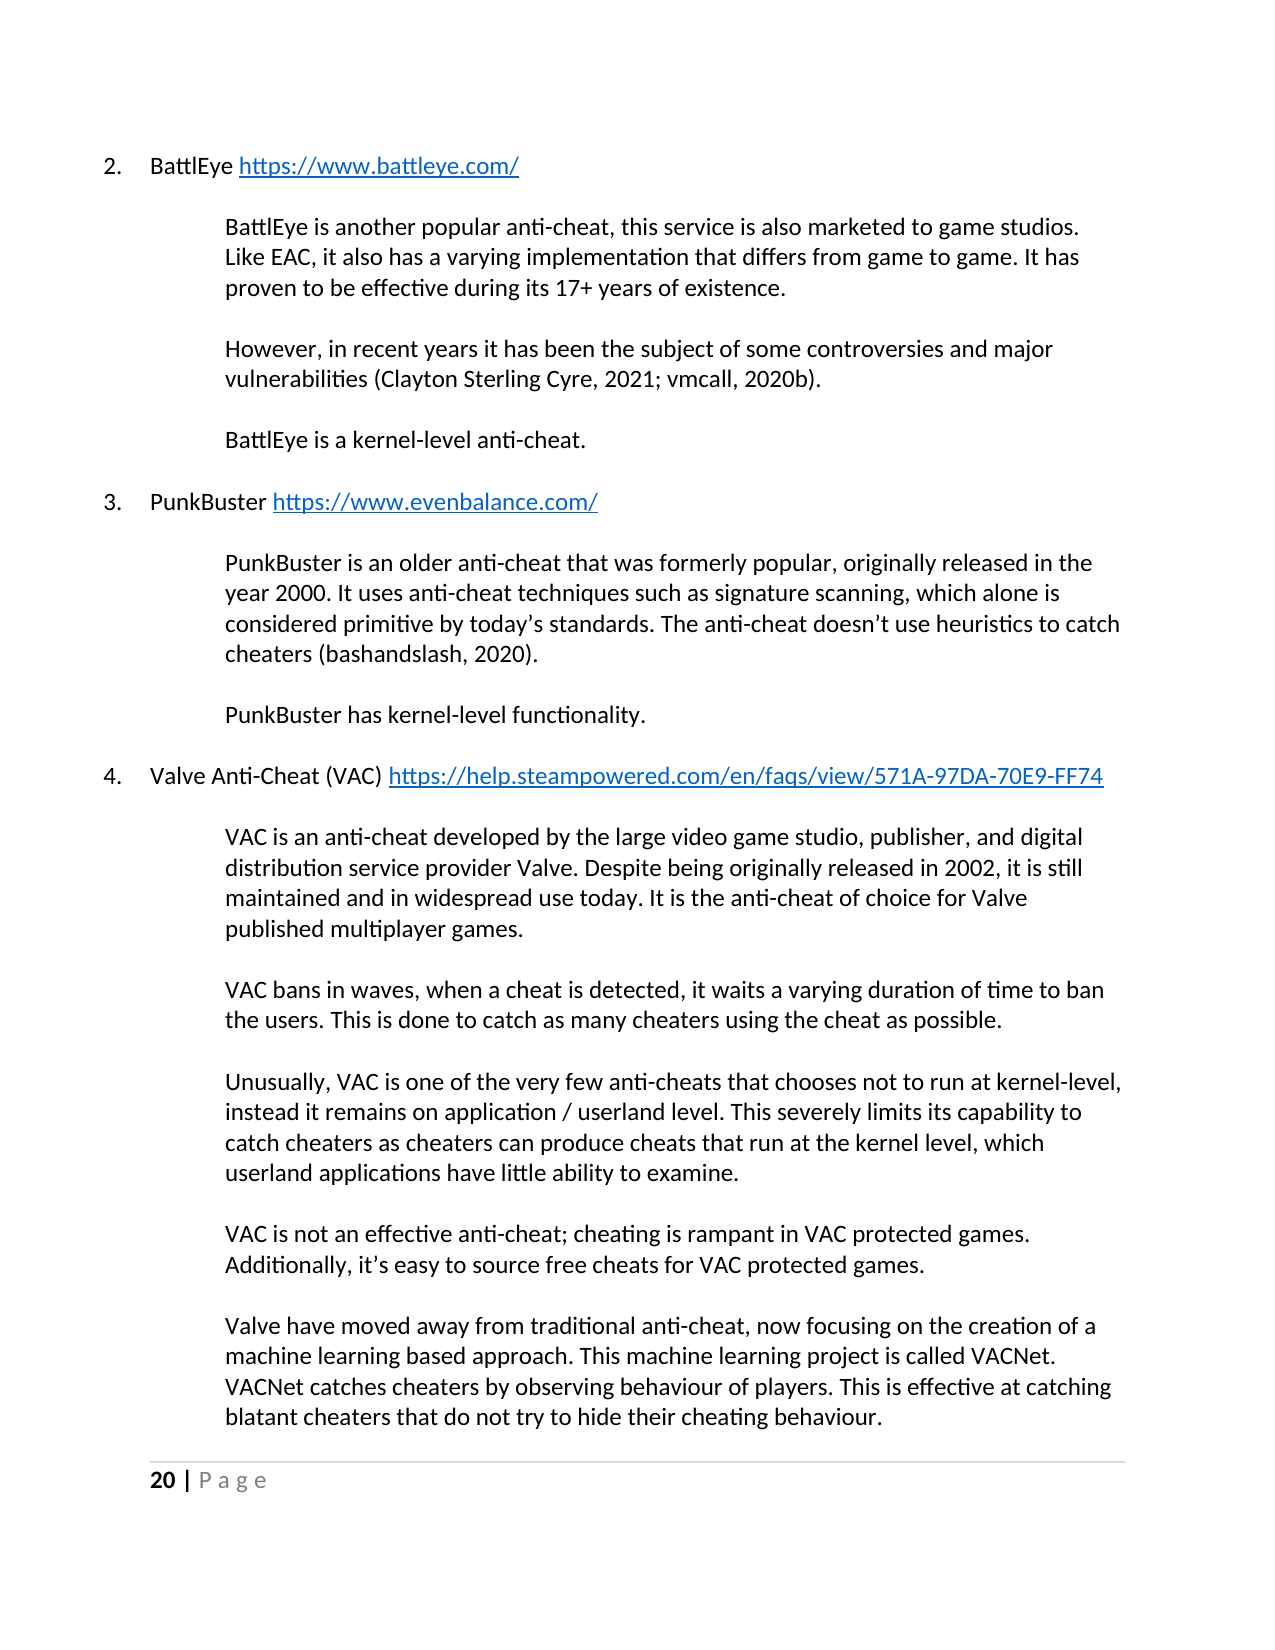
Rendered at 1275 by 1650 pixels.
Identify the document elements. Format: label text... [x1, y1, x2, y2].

list VAC is an anti-cheat developed by the large video game studio, publisher, and digital distribution service provider Valve. Despite being originally released in 2002, it is still maintained and in widespread use today. It is the anti-cheat of choice for Valve published multiplayer games. [225, 821, 1125, 943]
list Unusually, VAC is one of the very few anti-cheats that chooses not to run at kernel-level, instead it remains on application / userland level. This severely limits its capability to catch cheaters as cheaters can produce cheats that run at the kernel level, which userland applications have little ability to examine. [225, 1066, 1125, 1188]
list Valve Anti-Cheat (VAC) https://help.steampowered.com/en/faqs/view/571A-97DA-70E9-FF74 [103, 760, 1125, 791]
list BattlEye is another popular anti-cheat, this service is also marketed to game studios. Like EAC, it also has a varying implementation that differs from game to game. It has proven to be effective during its 17+ years of existence. [225, 211, 1125, 303]
list VAC is not an effective anti-cheat; cheating is rampant in VAC protected games. Additionally, it’s easy to source free cheats for VAC protected games. [225, 1218, 1125, 1279]
list BattlEye https://www.battleye.com/ [103, 150, 1125, 181]
list PunkBuster is an older anti-cheat that was formerly popular, originally released in the year 2000. It uses anti-cheat techniques such as signature scanning, which alone is considered primitive by today’s standards. The anti-cheat doesn’t use heuristics to catch cheaters (bashandslash, 2020). [225, 547, 1125, 669]
list PunkBuster has kernel-level functionality. [225, 699, 1125, 730]
list However, in recent years it has been the subject of some controversies and major vulnerabilities (Clayton Sterling Cyre, 2021; vmcall, 2020b). [225, 333, 1125, 394]
list BattlEye is a kernel-level anti-cheat. [225, 425, 1125, 455]
list PunkBuster https://www.evenbalance.com/ [103, 486, 1125, 516]
list VAC bans in waves, when a cheat is detected, it waits a varying duration of time to ban the users. This is done to catch as many cheaters using the cheat as possible. [225, 974, 1125, 1035]
list Valve have moved away from traditional anti-cheat, now focusing on the creation of a machine learning based approach. This machine learning project is called VACNet. VACNet catches cheaters by observing behaviour of players. This is effective at catching blatant cheaters that do not try to hide their cheating behaviour. [225, 1310, 1125, 1432]
